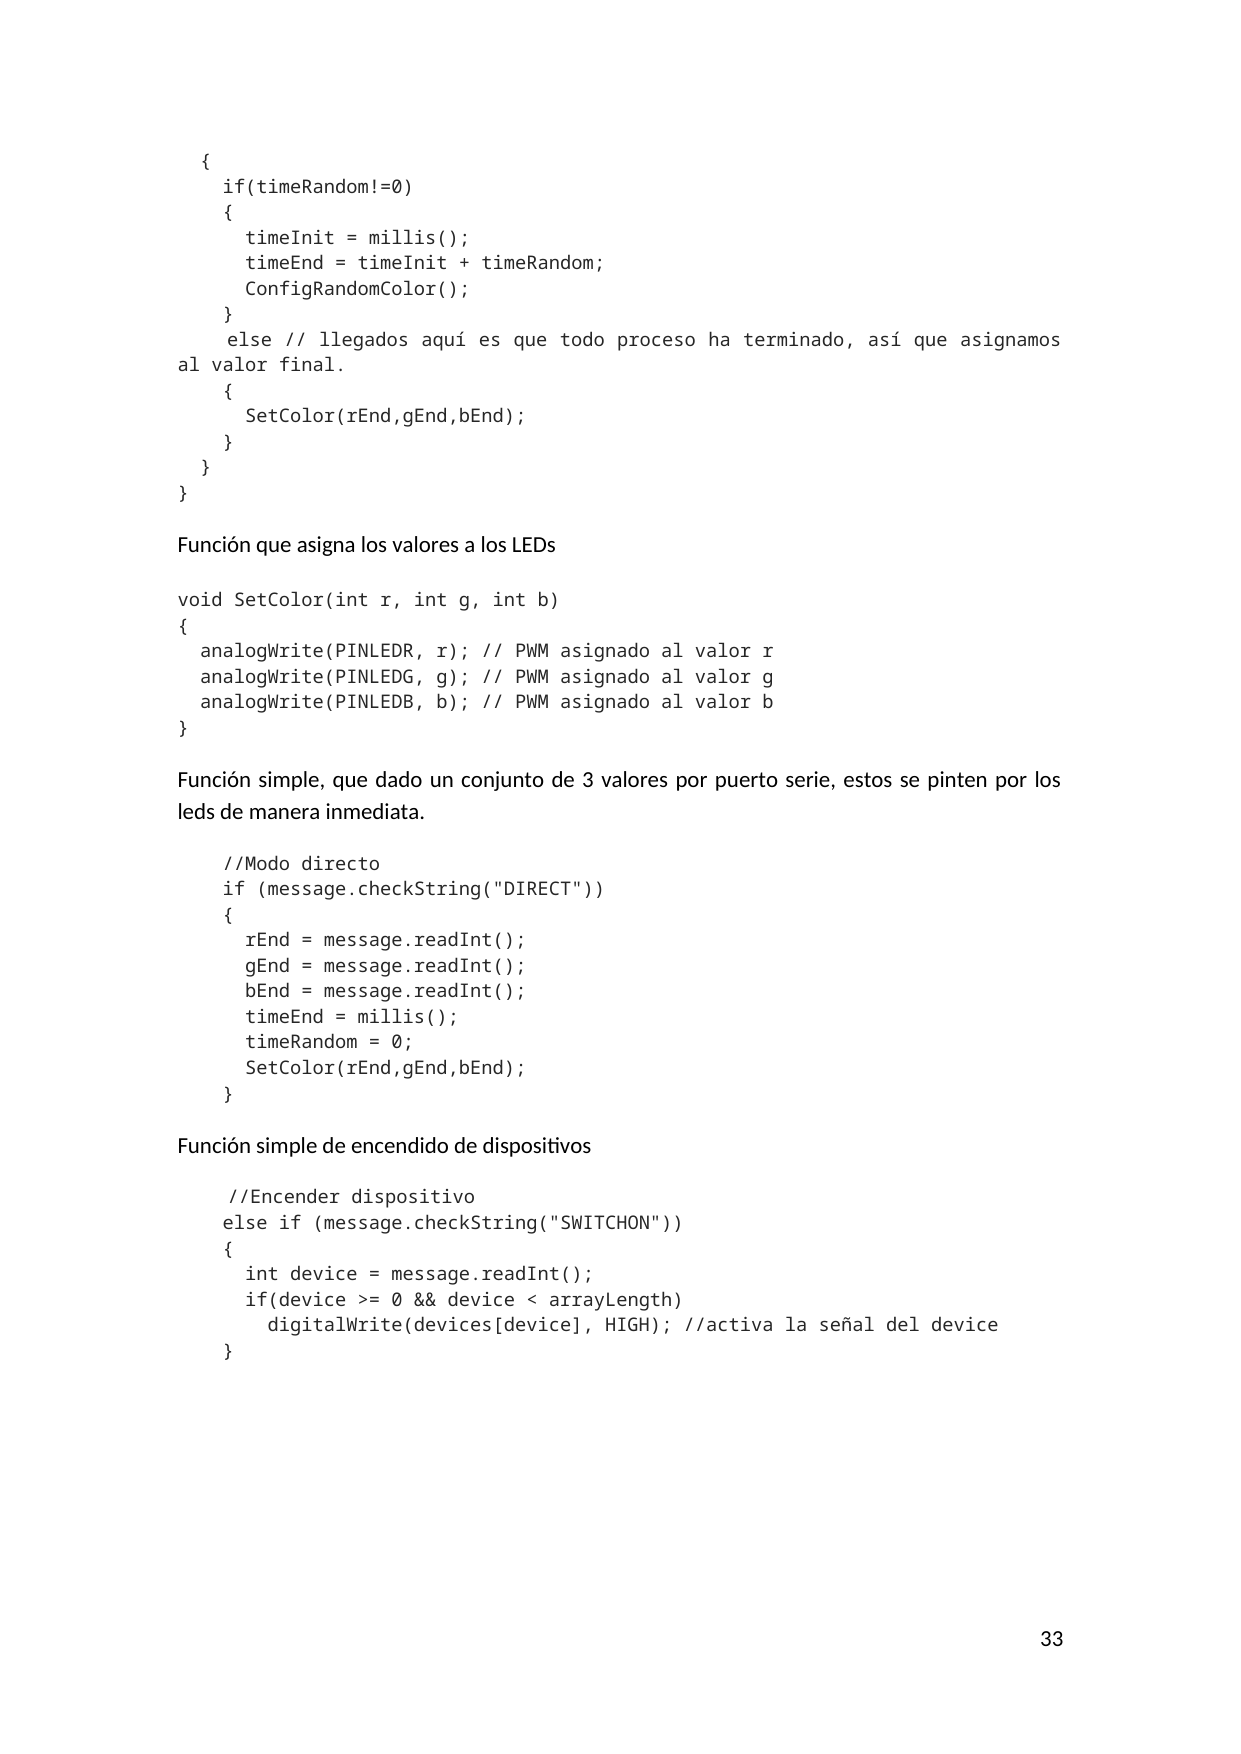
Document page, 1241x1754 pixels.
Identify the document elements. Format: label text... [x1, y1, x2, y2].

text { [177, 377, 1063, 403]
text //Modo directo [177, 850, 1063, 876]
text } [177, 714, 1063, 739]
text if(device >= 0 && device < arrayLength) [177, 1286, 1063, 1311]
text else // llegados aquí es que todo proceso ha terminado, así que asignamos al valor final. [177, 326, 1063, 377]
text ConfigRandomColor(); [177, 275, 1063, 301]
text analogWrite(PINLEDR, r); // PWM asignado al valor r [177, 637, 1063, 663]
text if(timeRandom!=0) [177, 173, 1063, 199]
text { [177, 148, 1063, 173]
text timeEnd = timeInit + timeRandom; [177, 250, 1063, 275]
text Función que asigna los valores a los LEDs [177, 530, 1063, 558]
text } [177, 428, 1063, 454]
text gEnd = message.readInt(); [177, 952, 1063, 978]
text else if (message.checkString("SWITCHON")) [177, 1209, 1063, 1235]
text analogWrite(PINLEDG, g); // PWM asignado al valor g [177, 663, 1063, 688]
text bEnd = message.readInt(); [177, 978, 1063, 1003]
text SetColor(rEnd,gEnd,bEnd); [177, 403, 1063, 428]
text } [177, 454, 1063, 479]
text Función simple de encendido de dispositivos [177, 1131, 1063, 1159]
text { [177, 1235, 1063, 1260]
text digitalWrite(devices[device], HIGH); //activa la señal del device [177, 1311, 1063, 1337]
text { [177, 612, 1063, 637]
text rEnd = message.readInt(); [177, 927, 1063, 952]
text timeInit = millis(); [177, 224, 1063, 250]
text Función simple, que dado un conjunto de 3 valores por puerto serie, estos se pinten por los leds de manera inmediata. [177, 765, 1063, 825]
text } [177, 1337, 1063, 1362]
text int device = message.readInt(); [177, 1260, 1063, 1286]
text } [177, 479, 1063, 505]
text //Encender dispositivo [177, 1184, 1063, 1209]
text void SetColor(int r, int g, int b) [177, 586, 1063, 612]
text analogWrite(PINLEDB, b); // PWM asignado al valor b [177, 688, 1063, 714]
text if (message.checkString("DIRECT")) [177, 876, 1063, 901]
text timeRandom = 0; [177, 1029, 1063, 1054]
text { [177, 199, 1063, 224]
text } [177, 1080, 1063, 1105]
text } [177, 301, 1063, 326]
text timeEnd = millis(); [177, 1003, 1063, 1029]
text SetColor(rEnd,gEnd,bEnd); [177, 1054, 1063, 1080]
text { [177, 901, 1063, 927]
